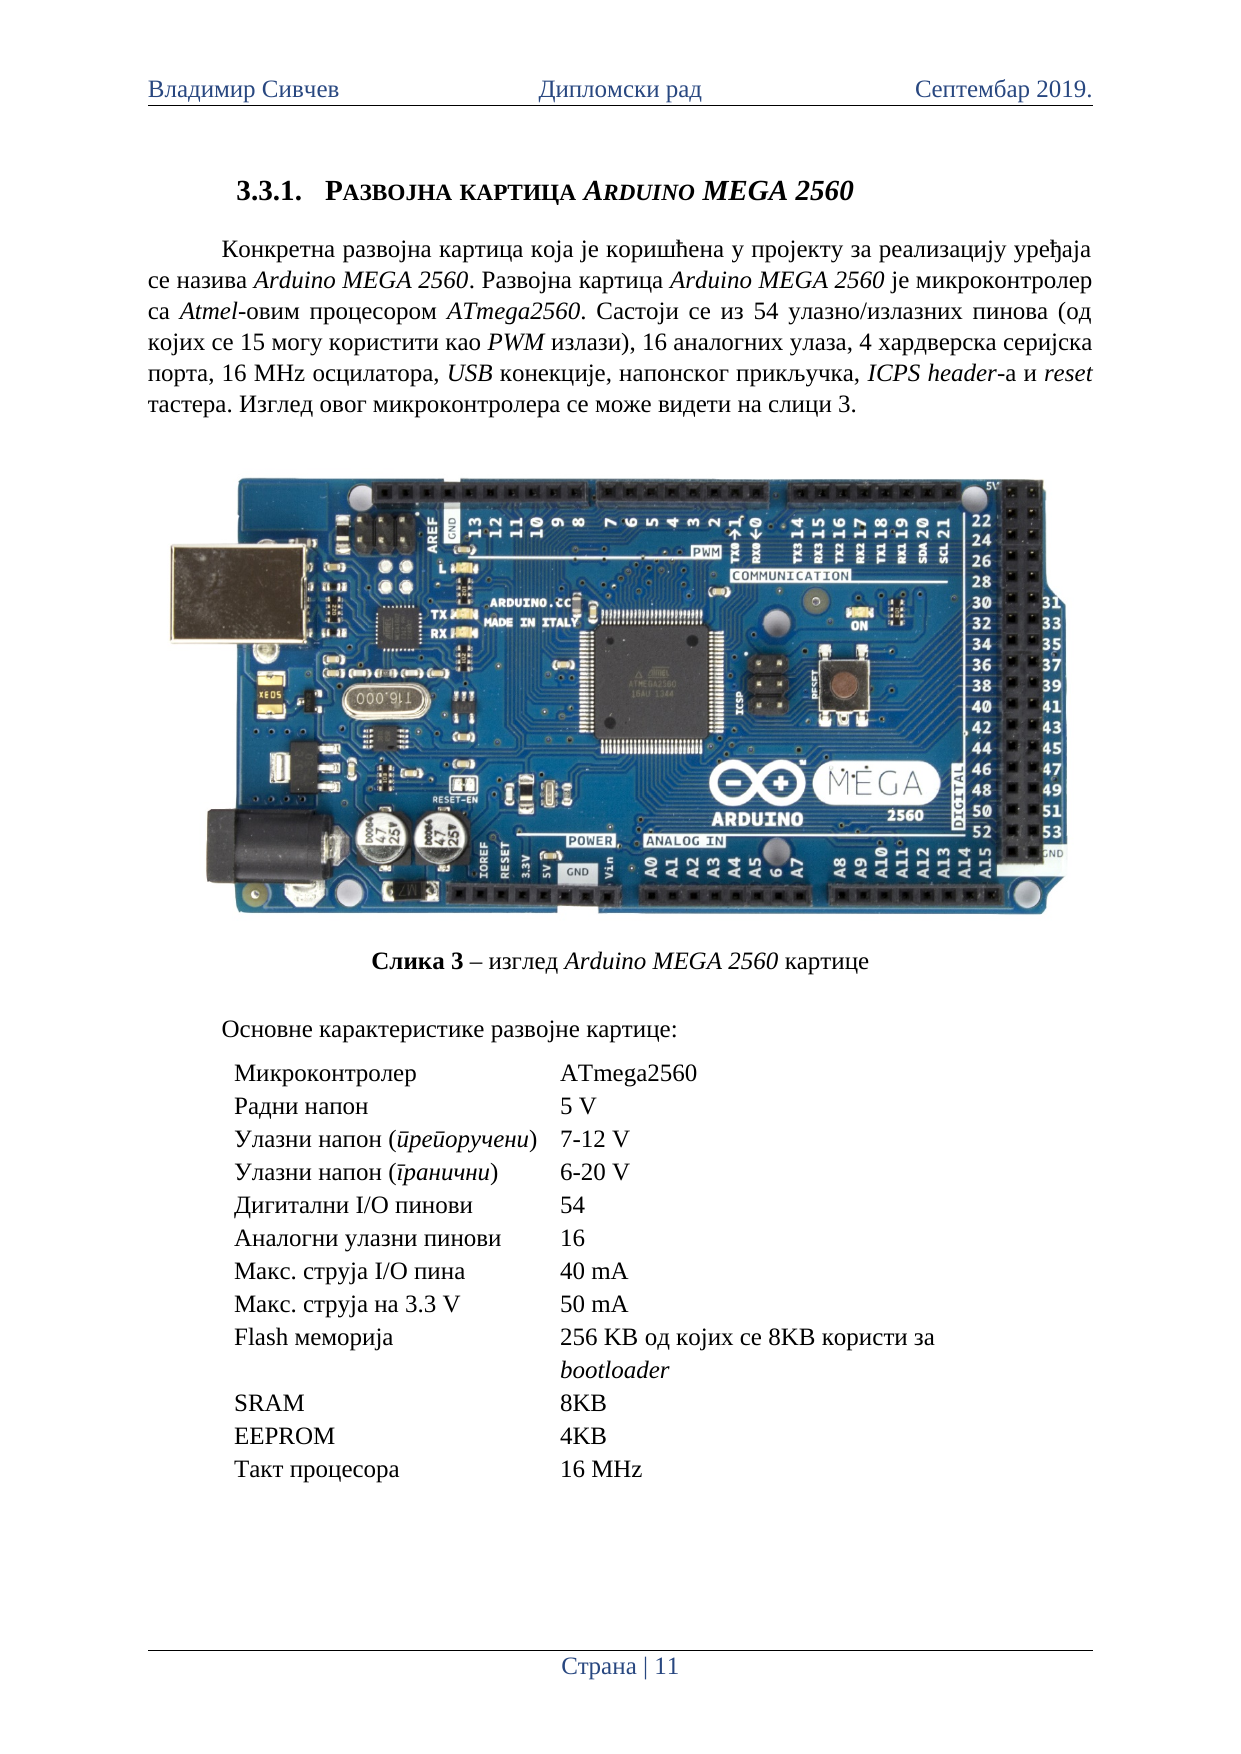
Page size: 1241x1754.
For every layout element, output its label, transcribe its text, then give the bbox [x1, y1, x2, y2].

table_cell Радни напон [223, 1091, 548, 1124]
table_cell Дигитални I/O пинови [223, 1190, 548, 1223]
table_cell Макс. струја на 3.3 V [223, 1289, 548, 1322]
table_cell Улазни напон (препоручени) [223, 1124, 548, 1157]
table_cell 40 mA [549, 1256, 1062, 1289]
table_cell 8KB [549, 1388, 1062, 1421]
table_cell Такт процесора [223, 1454, 548, 1487]
table_cell 50 mA [549, 1289, 1062, 1322]
picture [156, 457, 1084, 931]
table_cell 4KB [549, 1421, 1062, 1454]
subtitle Развојна картица Arduino MEGA 2560 [148, 173, 1093, 206]
table_cell 54 [549, 1190, 1062, 1223]
table_cell EEPROM [223, 1421, 548, 1454]
table_cell Улазни напон (гранични) [223, 1157, 548, 1190]
title Слика 3 – изглед Arduino MEGA 2560 картице [148, 946, 1093, 974]
table_cell Flash меморија [223, 1322, 548, 1388]
table_header ATmega2560 [549, 1058, 1062, 1091]
table_cell 256 KB од којих се 8KB користи за bootloader [549, 1322, 1062, 1388]
table_cell 7-12 V [549, 1124, 1062, 1157]
table_cell 6-20 V [549, 1157, 1062, 1190]
table_cell 16 [549, 1223, 1062, 1256]
table_cell 16 MHz [549, 1454, 1062, 1487]
table_cell SRAM [223, 1388, 548, 1421]
text Основне карактеристике развојне картице: [148, 1014, 1093, 1043]
table_cell 5 V [549, 1091, 1062, 1124]
table_cell Макс. струја I/O пина [223, 1256, 548, 1289]
text Конкретна развојна картица која је коришћена у пројекту за реализацију уређаја се назива Arduino MEGA 2560. Развојна картица Arduino MEGA 2560 је микроконтролер са Atmel-овим процесором ATmega2560. Састоји се из 54 улазно/излазних пинова (од којих се 15 могу користити као PWM излази), 16 аналогних улаза, 4 хардверска серијска порта, 16 MHz осцилатора, USB конекције, напонског прикључка, ICPS header-а и reset тастера. Изглед овог микроконтролера се може видети на слици 3. [148, 234, 1093, 418]
table_cell Аналогни улазни пинови [223, 1223, 548, 1256]
table_header Микроконтролер [223, 1058, 548, 1091]
